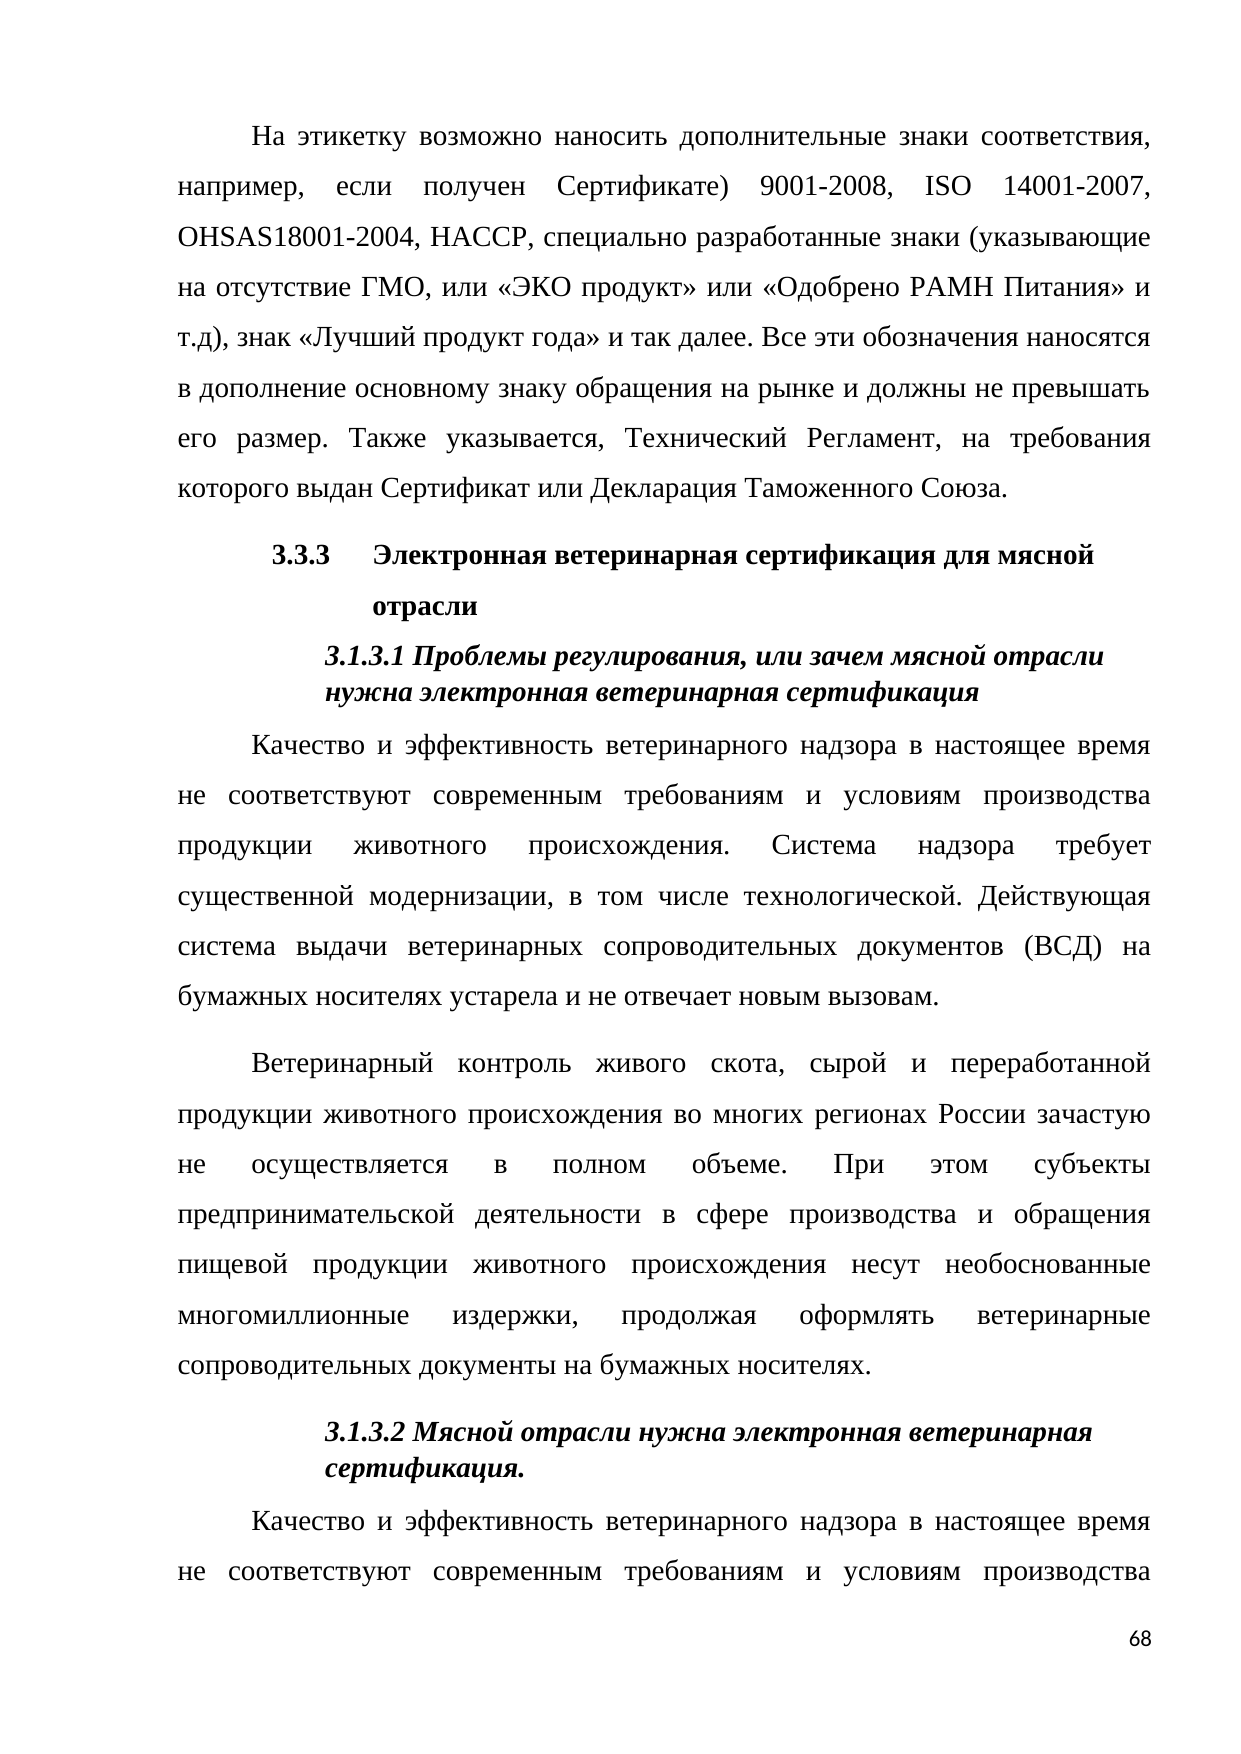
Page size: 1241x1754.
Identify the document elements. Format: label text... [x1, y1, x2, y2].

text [177, 1503, 1152, 1587]
text 3.1.3.1 Проблемы регулирования, или зачем мясной отрасли нужна электронная ветеринарная сертификация [325, 638, 1152, 708]
list Электронная ветеринарная сертификация для мясной отрасли [272, 537, 1152, 621]
text 3.1.3.2 Мясной отрасли нужна электронная ветеринарная сертификация. [325, 1414, 1152, 1484]
text Ветеринарный контроль живого скота, сырой и переработанной продукции животного происхождения во многих регионах России зачастую не осуществляется в полном объеме. При этом субъекты предпринимательской деятельности в сфере производства и обращения пищевой продукции животного происхождения несут необоснованные многомиллионные издержки, продолжая оформлять ветеринарные сопроводительных документы на бумажных носителях. [177, 1045, 1152, 1381]
text На этикетку возможно наносить дополнительные знаки соответствия, например, если получен Сертификате) 9001-2008, ISO 14001-2007, OHSAS18001-2004, НАССР, специально разработанные знаки (указывающие на отсутствие ГМО, или «ЭКО продукт» или «Одобрено РАМН Питания» и т.д), знак «Лучший продукт года» и так далее. Все эти обозначения наносятся в дополнение основному знаку обращения на рынке и должны не превышать его размер. Также указывается, Технический Регламент, на требования которого выдан Сертификат или Декларация Таможенного Союза. [177, 118, 1152, 504]
